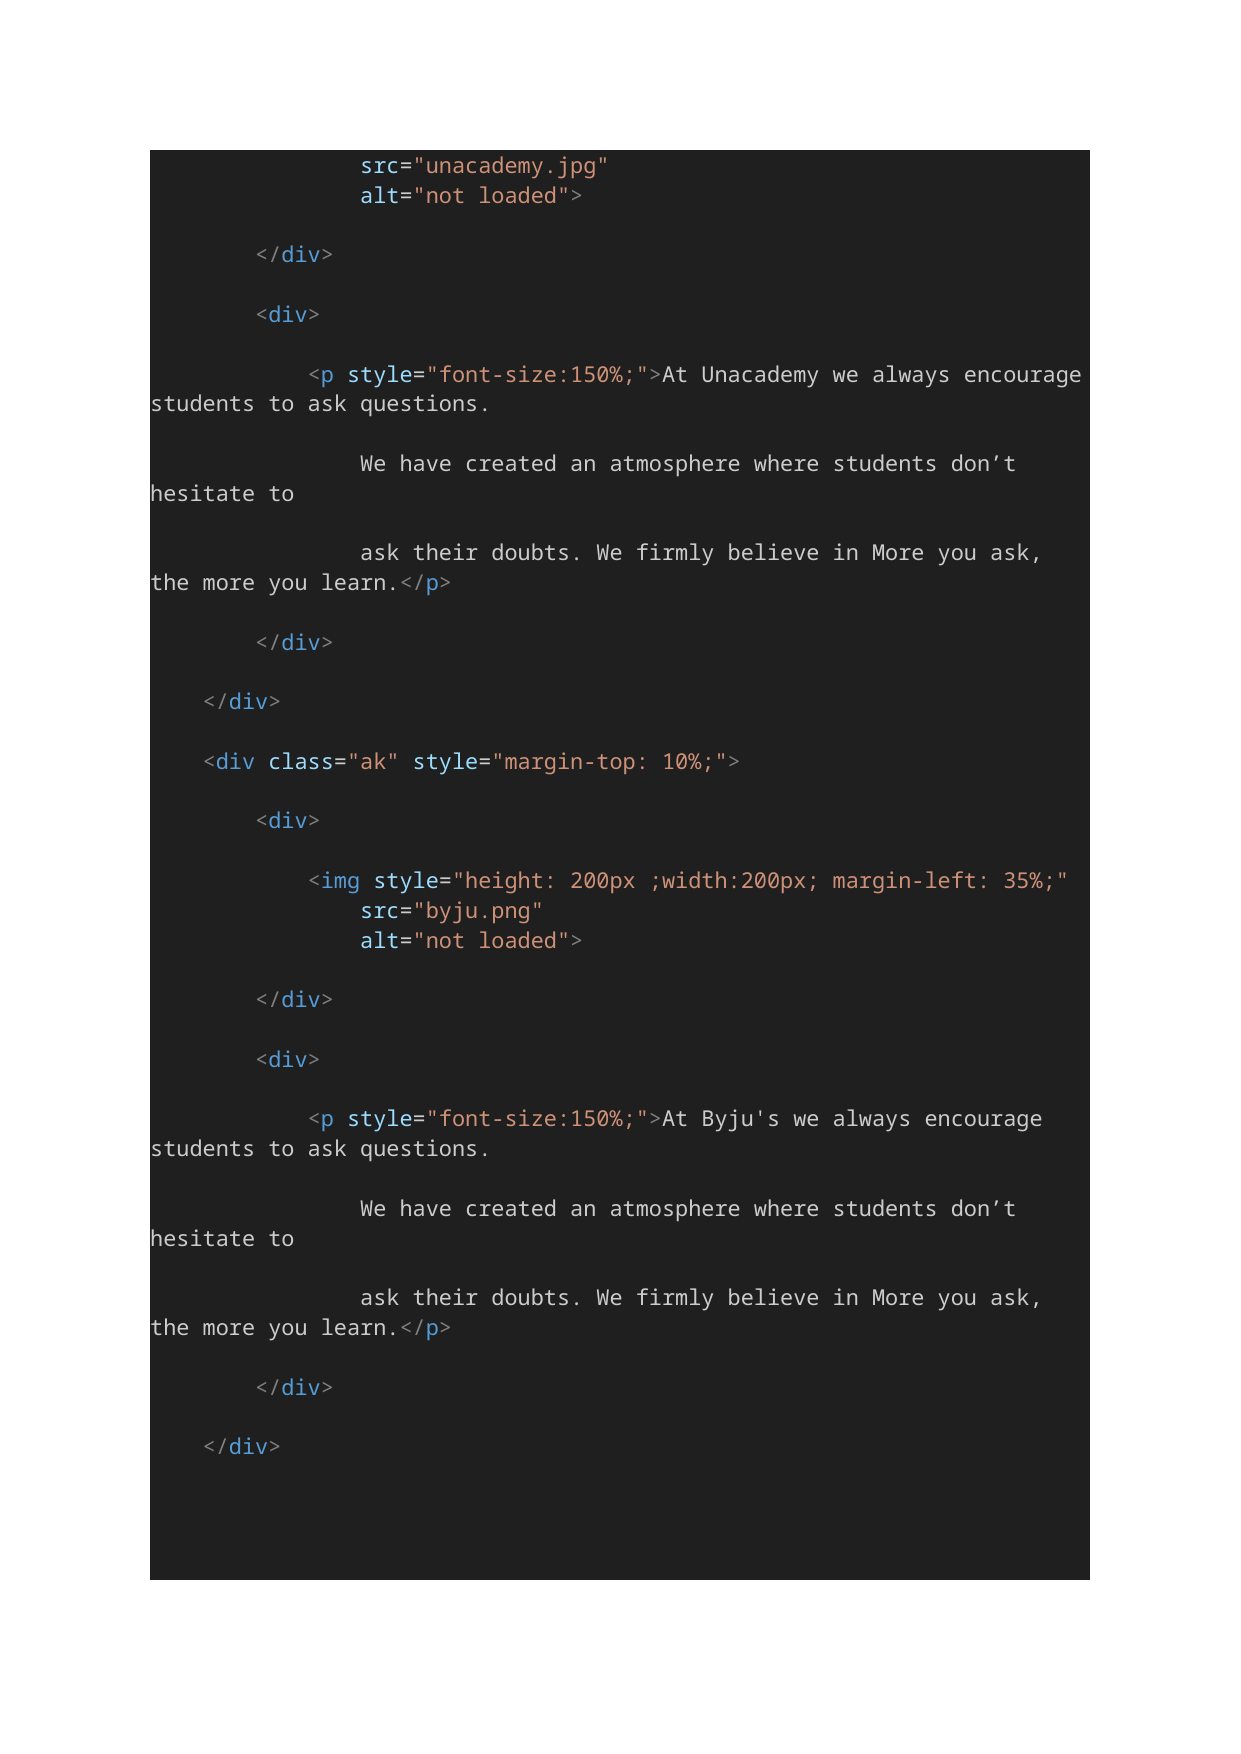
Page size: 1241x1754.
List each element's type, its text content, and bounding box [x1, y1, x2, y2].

text </div> [150, 984, 1090, 1014]
text src="byju.png" [150, 895, 1090, 924]
text ask their doubts. We firmly believe in More you ask, the more you learn.</p> [150, 1282, 1090, 1342]
text We have created an atmosphere where students don’t hesitate to [150, 448, 1090, 507]
text <div> [150, 299, 1090, 329]
text src="unacademy.jpg" [150, 150, 1090, 180]
text alt="not loaded"> [150, 924, 1090, 954]
text <p style="font-size:150%;">At Unacademy we always encourage students to ask questions. [150, 358, 1090, 418]
text We have created an atmosphere where students don’t hesitate to [150, 1193, 1090, 1252]
text <img style="height: 200px ;width:200px; margin-left: 35%;" [150, 865, 1090, 895]
text </div> [150, 1371, 1090, 1401]
text <p style="font-size:150%;">At Byju's we always encourage students to ask questions. [150, 1103, 1090, 1163]
text <div> [150, 805, 1090, 835]
text alt="not loaded"> [150, 180, 1090, 209]
text </div> [150, 239, 1090, 269]
text <div> [150, 1044, 1090, 1073]
text </div> [150, 686, 1090, 716]
text <div class="ak" style="margin-top: 10%;"> [150, 746, 1090, 776]
text </div> [150, 1431, 1090, 1461]
text </div> [150, 627, 1090, 656]
text ask their doubts. We firmly believe in More you ask, the more you learn.</p> [150, 537, 1090, 597]
